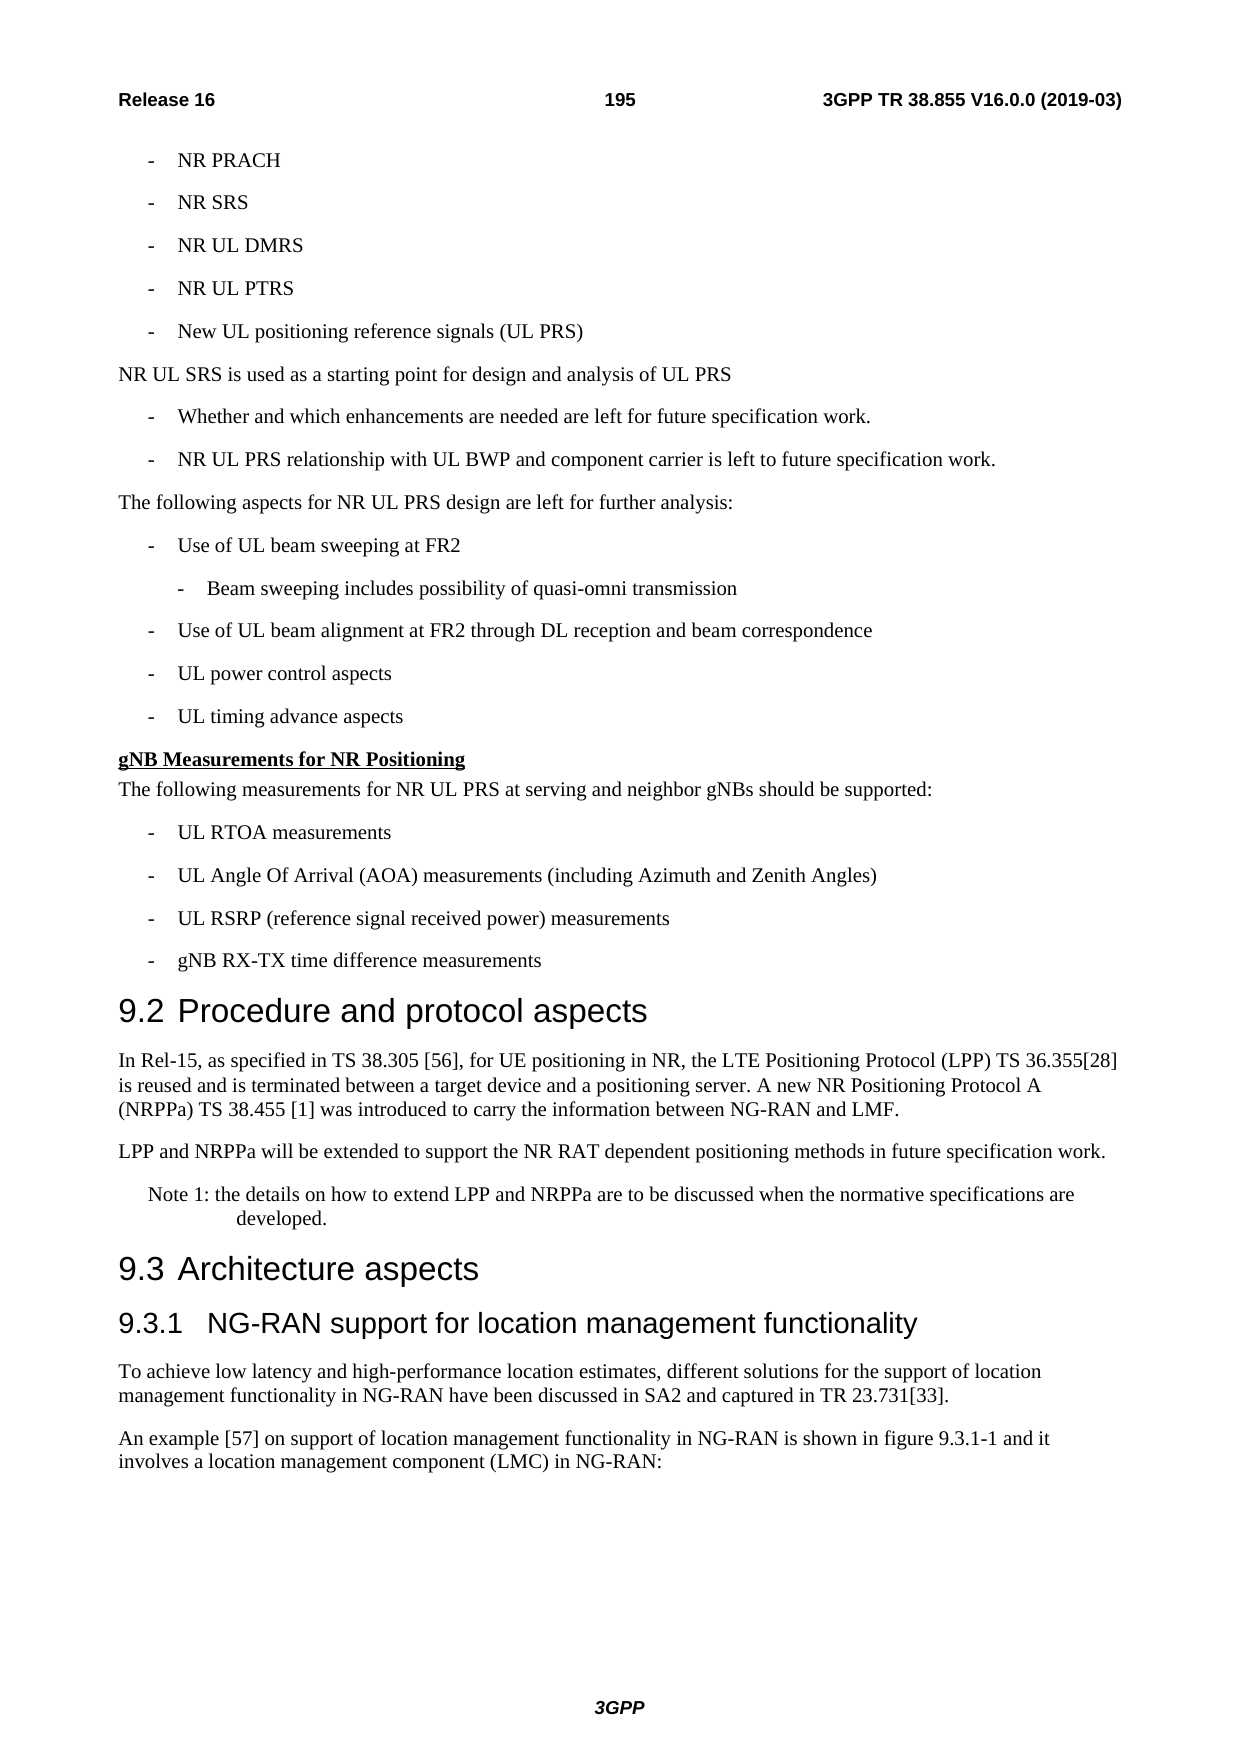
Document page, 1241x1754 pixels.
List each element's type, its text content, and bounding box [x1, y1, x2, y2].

text - NR SRS [148, 190, 1122, 214]
subtitle 9.3 Architecture aspects [118, 1249, 1122, 1287]
list gNB Measurements for NR Positioning [118, 747, 1122, 771]
text Note 1: the details on how to extend LPP and NRPPa are to be discussed when the normative specifications are developed. [148, 1182, 1122, 1230]
text - UL Angle Of Arrival (AOA) measurements (including Azimuth and Zenith Angles) [148, 863, 1122, 887]
text The following measurements for NR UL PRS at serving and neighbor gNBs should be supported: [118, 777, 1122, 801]
text - UL RTOA measurements [148, 820, 1122, 844]
subtitle 9.2 Procedure and protocol aspects [118, 991, 1122, 1030]
text - NR UL PRS relationship with UL BWP and component carrier is left to future specification work. [148, 447, 1122, 471]
text - gNB RX-TX time difference measurements [148, 948, 1122, 972]
text - Use of UL beam alignment at FR2 through DL reception and beam correspondence [148, 618, 1122, 642]
text In Rel-15, as specified in TS 38.305 [56], for UE positioning in NR, the LTE Positioning Protocol (LPP) TS 36.355[28] is reused and is terminated between a target device and a positioning server. A new NR Positioning Protocol A (NRPPa) TS 38.455 [1] was introduced to carry the information between NG-RAN and LMF. [118, 1048, 1122, 1121]
text NR UL SRS is used as a starting point for design and analysis of UL PRS [118, 362, 1122, 386]
text The following aspects for NR UL PRS design are left for further analysis: [118, 490, 1122, 514]
text - Beam sweeping includes possibility of quasi-omni transmission [177, 576, 1122, 600]
text - UL timing advance aspects [148, 704, 1122, 728]
text To achieve low latency and high-performance location estimates, different solutions for the support of location management functionality in NG-RAN have been discussed in SA2 and captured in TR 23.731[33]. [118, 1358, 1122, 1407]
text - UL power control aspects [148, 661, 1122, 685]
text - NR UL PTRS [148, 276, 1122, 300]
text - Use of UL beam sweeping at FR2 [148, 533, 1122, 557]
text An example [57] on support of location management functionality in NG-RAN is shown in figure 9.3.1-1 and it involves a location management component (LMC) in NG-RAN: [118, 1425, 1122, 1473]
text - UL RSRP (reference signal received power) measurements [148, 906, 1122, 930]
text - NR PRACH [148, 147, 1122, 172]
text - Whether and which enhancements are needed are left for future specification work. [148, 404, 1122, 428]
subtitle 9.3.1 NG-RAN support for location management functionality [118, 1306, 1122, 1340]
text LPP and NRPPa will be extended to support the NR RAT dependent positioning methods in future specification work. [118, 1139, 1122, 1163]
text - NR UL DMRS [148, 233, 1122, 257]
text - New UL positioning reference signals (UL PRS) [148, 319, 1122, 343]
